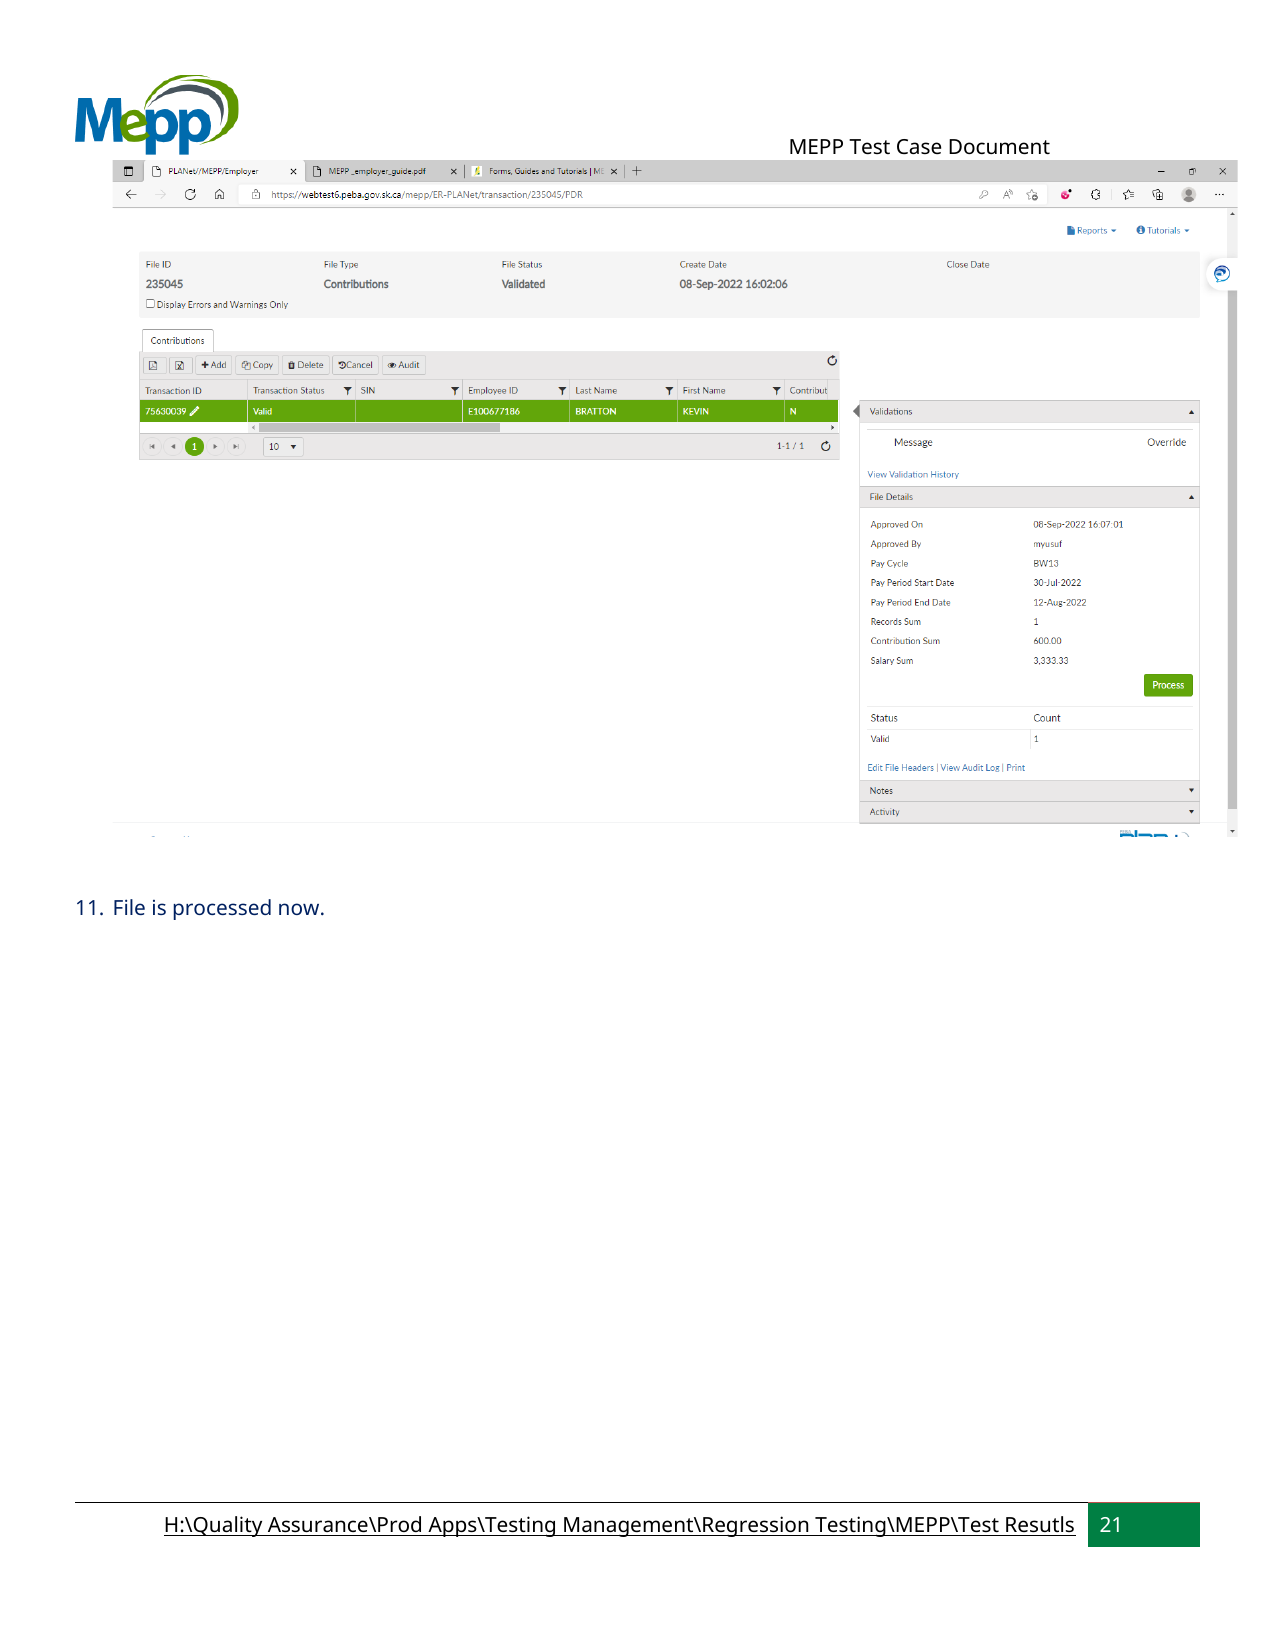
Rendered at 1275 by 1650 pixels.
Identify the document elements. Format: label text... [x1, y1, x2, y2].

picture [112, 160, 1238, 837]
picture [75, 75, 239, 155]
list File is processed now. [75, 893, 1200, 922]
